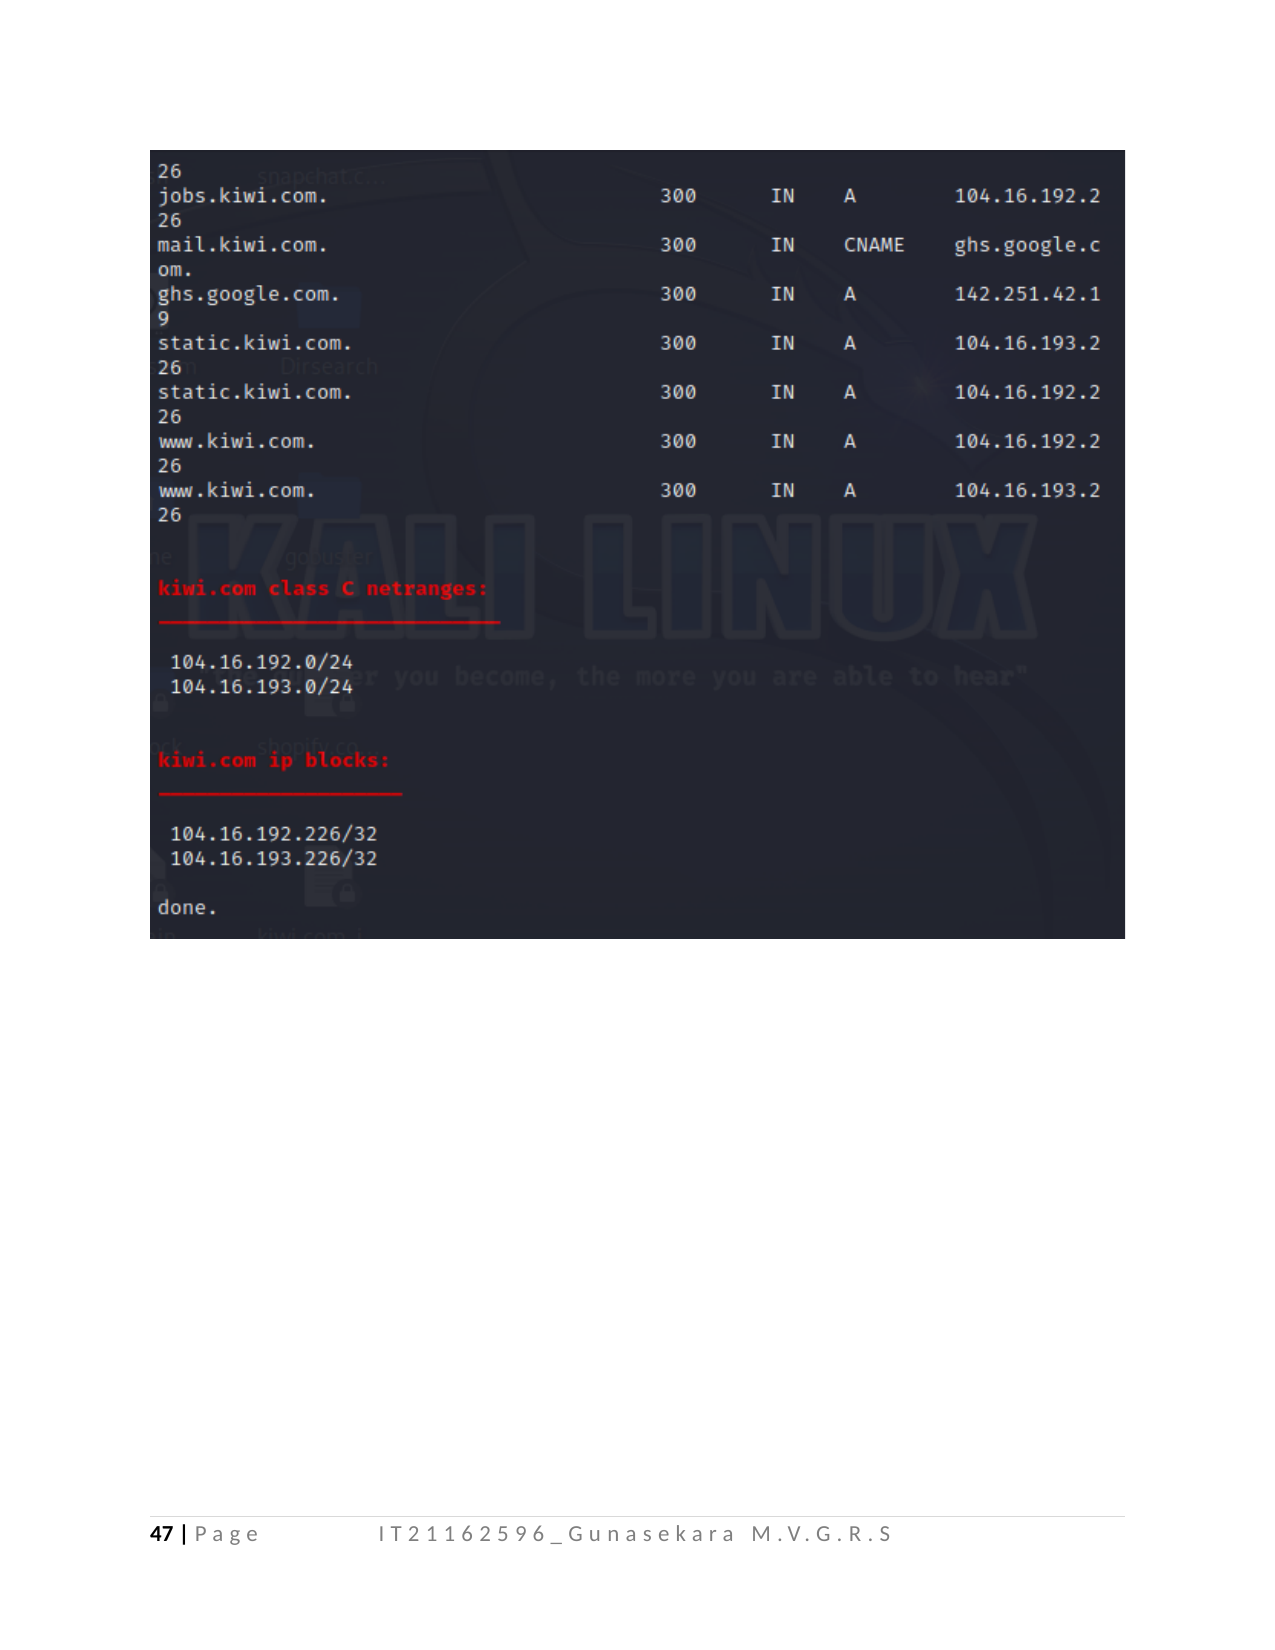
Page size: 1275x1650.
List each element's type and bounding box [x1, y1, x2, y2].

picture [150, 150, 1125, 939]
